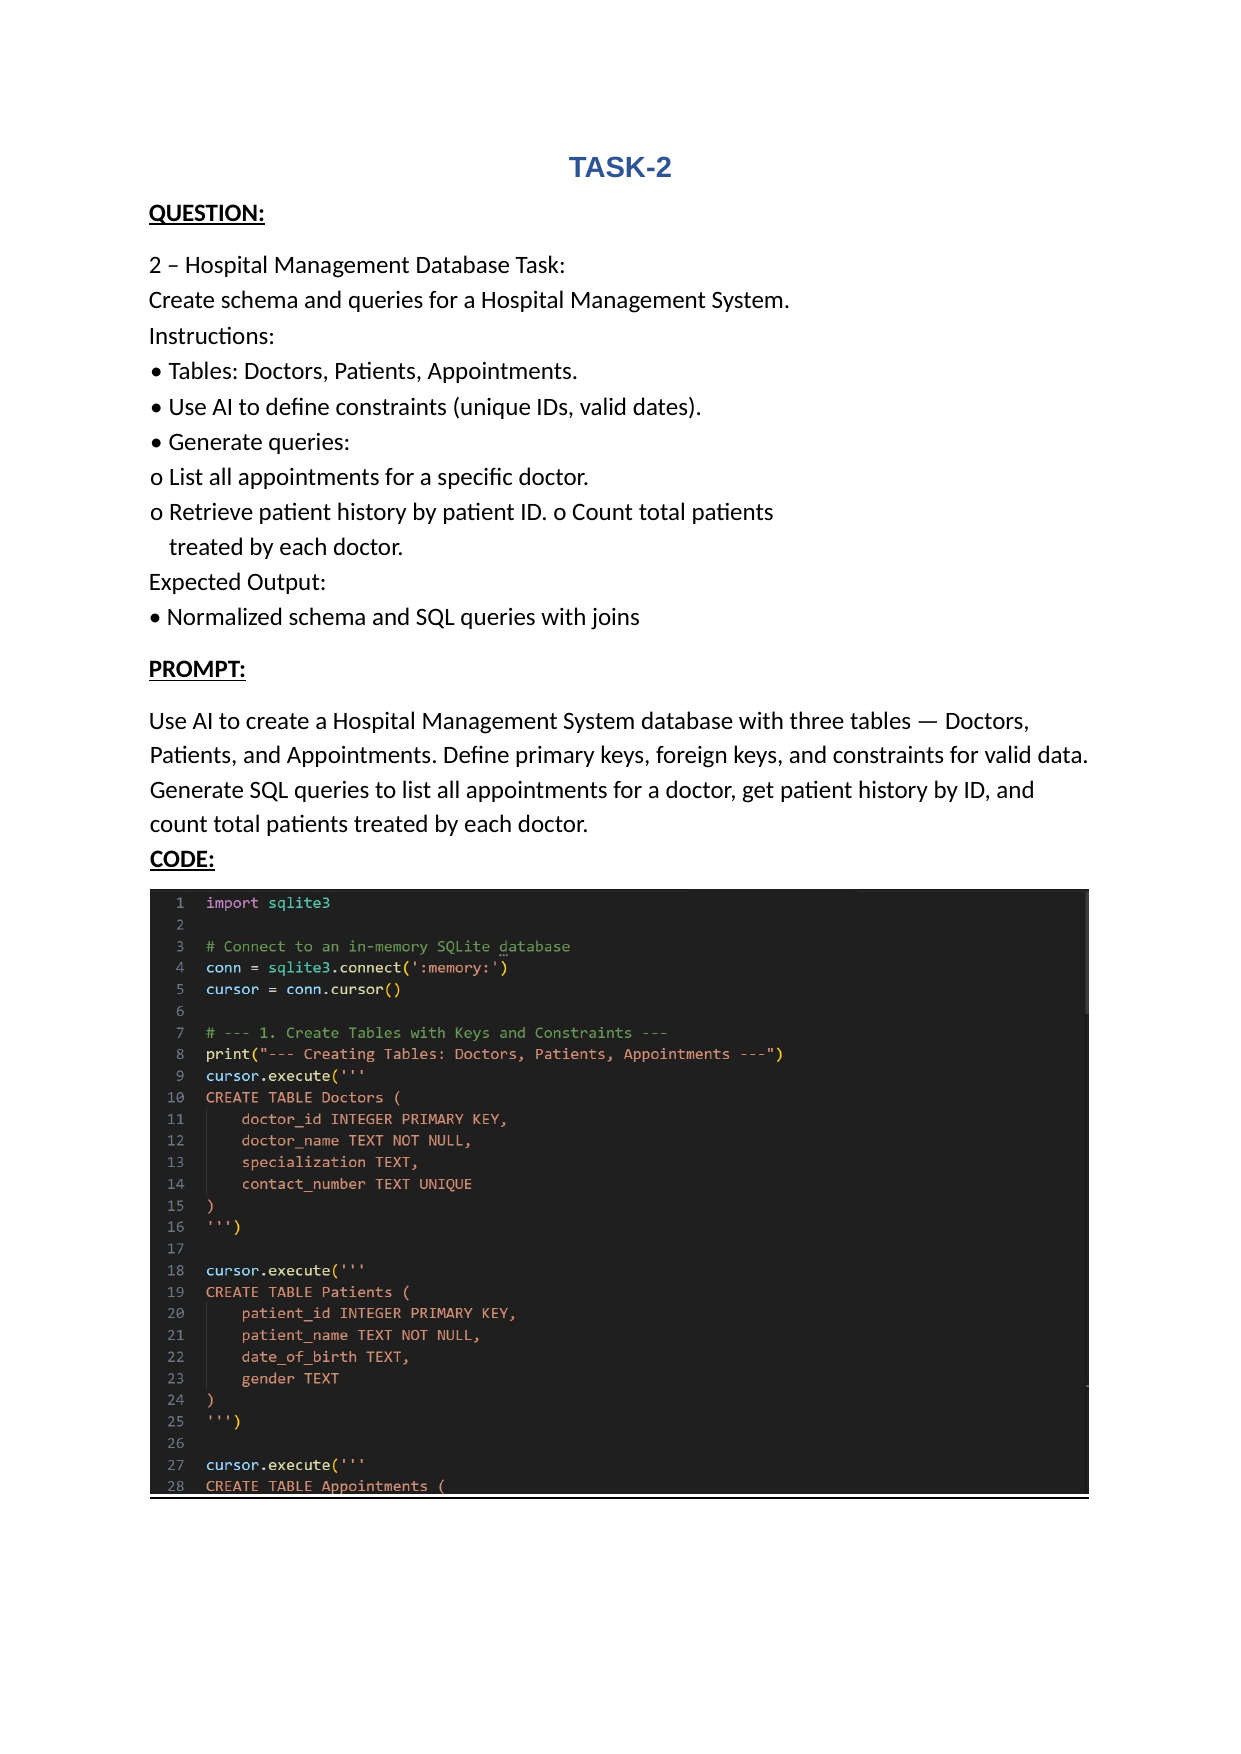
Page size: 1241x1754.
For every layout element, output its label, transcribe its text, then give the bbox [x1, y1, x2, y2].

list Retrieve patient history by patient ID. o Count total patients treated by each doctor. [150, 497, 851, 561]
list List all appointments for a specific doctor. [150, 461, 851, 492]
text Expected Output: [148, 566, 1091, 597]
text Create schema and queries for a Hospital Management System. [148, 285, 1091, 315]
text Instructions: [148, 320, 1091, 351]
text PROMPT: [148, 653, 1096, 684]
text 2 – Hospital Management Database Task: [148, 249, 567, 280]
subtitle TASK-2 [150, 150, 1090, 183]
text Use AI to create a Hospital Management System database with three tables — Doctors, Patients, and Appointments. Define primary keys, foreign keys, and constraints for valid data. Generate SQL queries to list all appointments for a doctor, get patient history by ID, and count total patients treated by each doctor. [148, 706, 1091, 838]
list Generate queries: [150, 426, 1091, 456]
list Tables: Doctors, Patients, Appointments. [150, 355, 1091, 386]
text QUESTION: [148, 197, 1096, 228]
picture [150, 889, 1089, 1494]
list Use AI to define constraints (unique IDs, valid dates). [150, 391, 1091, 421]
text • Normalized schema and SQL queries with joins [148, 601, 1091, 632]
